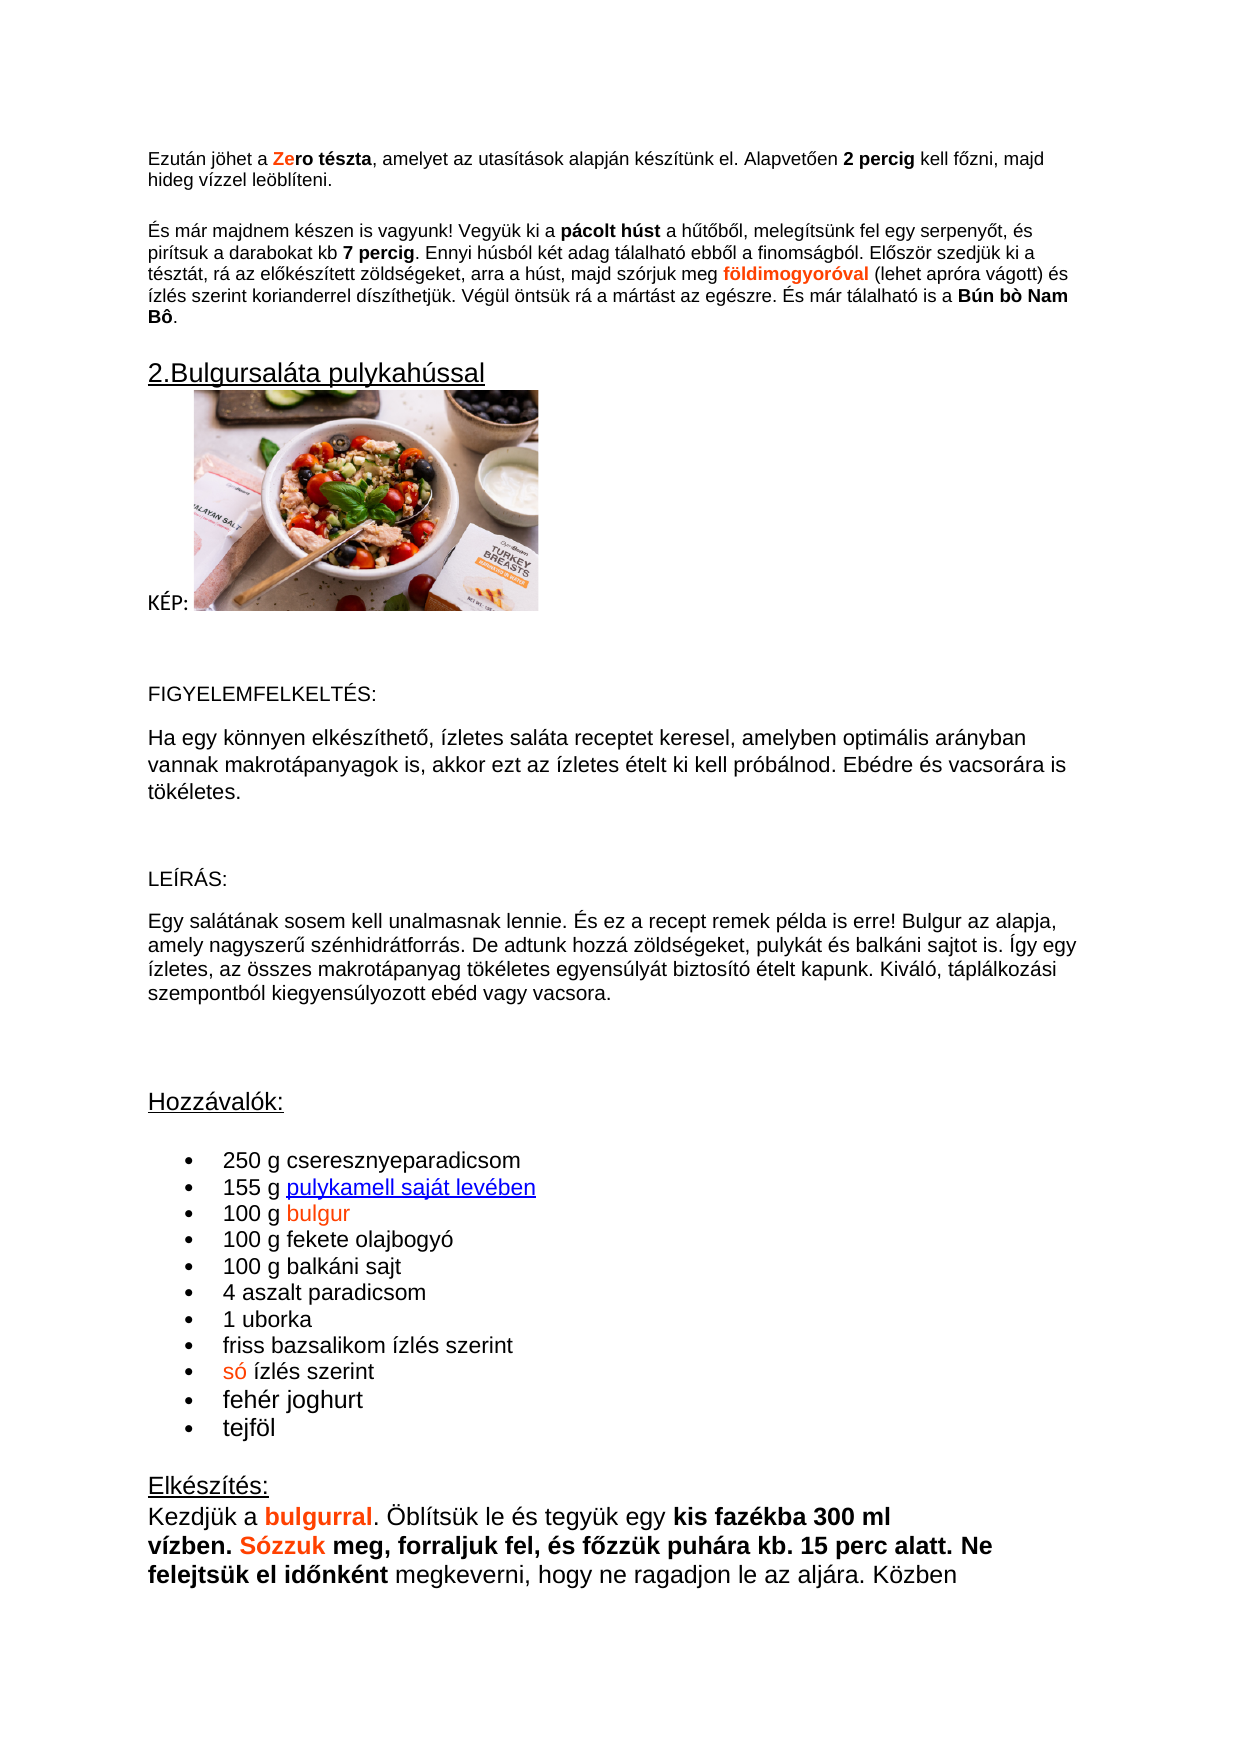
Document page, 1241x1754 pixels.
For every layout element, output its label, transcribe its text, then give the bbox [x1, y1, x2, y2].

text leírás: [148, 867, 1093, 891]
text Egy salátának sosem kell unalmasnak lennie. És ez a recept remek példa is erre! Bulgur az alapja, amely nagyszerű szénhidrátforrás. De adtunk hozzá zöldségeket, pulykát és balkáni sajtot is. Így egy ízletes, az összes makrotápanyag tökéletes egyensúlyát biztosító ételt kapunk. Kiváló, táplálkozási szempontból kiegyensúlyozott ebéd vagy vacsora. [612, 909, 1093, 1005]
list 100 g fekete olajbogyó [185, 1226, 1093, 1253]
text És már majdnem készen is vagyunk! Vegyük ki a pácolt húst a hűtőből, melegítsünk fel egy serpenyőt, és pirítsuk a darabokat kb 7 percig. Ennyi húsból két adag tálalható ebből a finomságból. Először szedjük ki a tésztát, rá az előkészített zöldségeket, arra a húst, majd szórjuk meg földimogyoróval (lehet apróra vágott) és ízlés szerint korianderrel díszíthetjük. Végül öntsük rá a mártást az egészre. És már tálalható is a Bún bò Nam Bô. [148, 220, 1093, 328]
subtitle Hozzávalók: [148, 1087, 1093, 1116]
picture [193, 390, 539, 611]
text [148, 1502, 1093, 1588]
text Ezután jöhet a Zero tészta, amelyet az utasítások alapján készítünk el. Alapvetően 2 percig kell főzni, majd hideg vízzel leöblíteni. [148, 148, 1093, 191]
list fehér joghurt [185, 1384, 1093, 1413]
list friss bazsalikom ízlés szerint [185, 1332, 1093, 1358]
text Figyelemfelkeltés: [148, 682, 1093, 706]
list 4 aszalt paradicsom [185, 1279, 1093, 1306]
subtitle 2.Bulgursaláta pulykahússal [148, 357, 1093, 388]
subtitle Elkészítés: [148, 1471, 1093, 1500]
list só ízlés szerint [185, 1358, 1093, 1384]
text Ha egy könnyen elkészíthető, ízletes saláta receptet keresel, amelyben optimális arányban vannak makrotápanyagok is, akkor ezt az ízletes ételt ki kell próbálnod. Ebédre és vacsorára is tökéletes. [148, 724, 1093, 804]
list 1 uborka [185, 1306, 1093, 1332]
list tejföl [185, 1413, 1093, 1442]
list 100 g bulgur [185, 1200, 1093, 1226]
list 250 g cseresznyeparadicsom [185, 1147, 1093, 1174]
list 155 g pulykamell saját levében [185, 1174, 1093, 1200]
list 100 g balkáni sajt [185, 1253, 1093, 1279]
